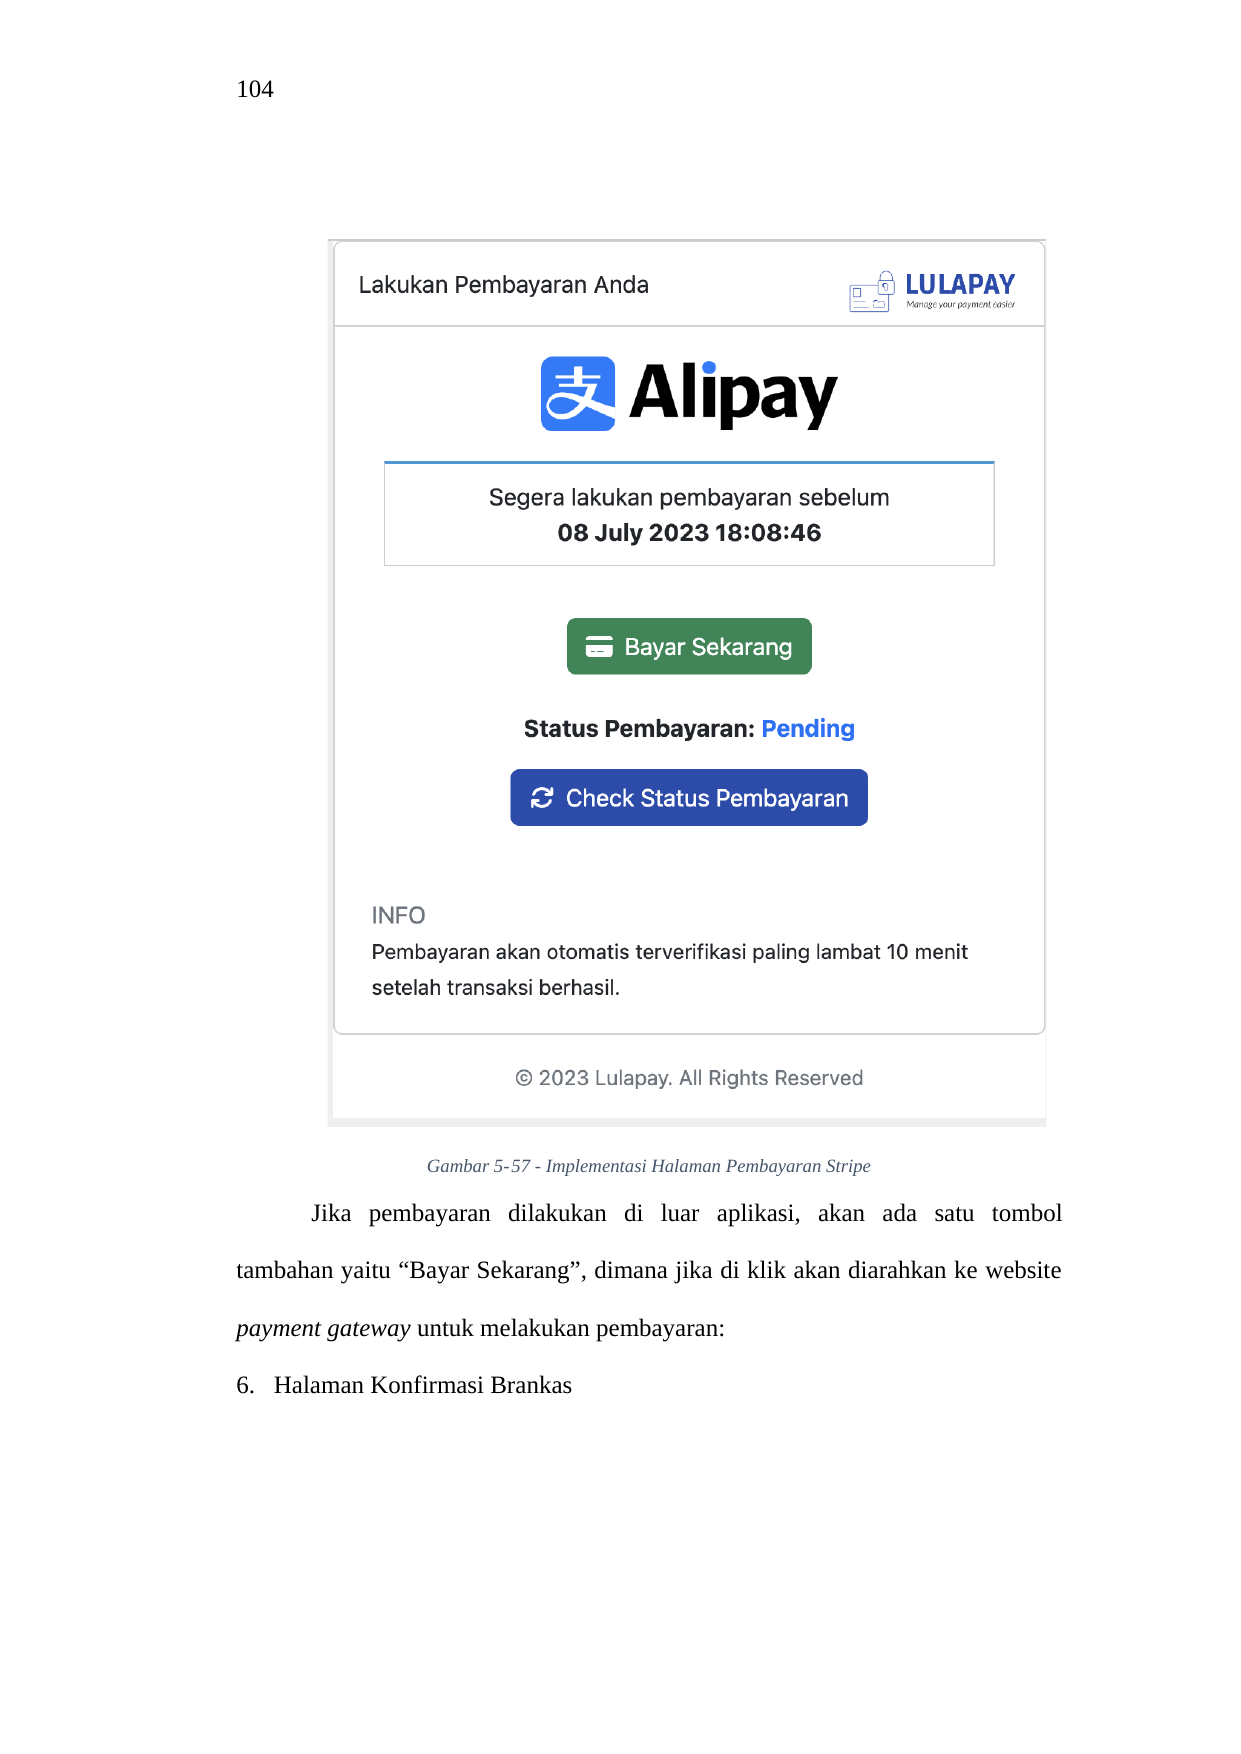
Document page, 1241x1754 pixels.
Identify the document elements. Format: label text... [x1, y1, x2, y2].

list Halaman Konfirmasi Brankas [236, 1370, 1063, 1399]
text Jika pembayaran dilakukan di luar aplikasi, akan ada satu tombol tambahan yaitu “Bayar Sekarang”, dimana jika di klik akan diarahkan ke website payment gateway untuk melakukan pembayaran: [236, 1198, 1063, 1341]
picture [327, 236, 1047, 1127]
